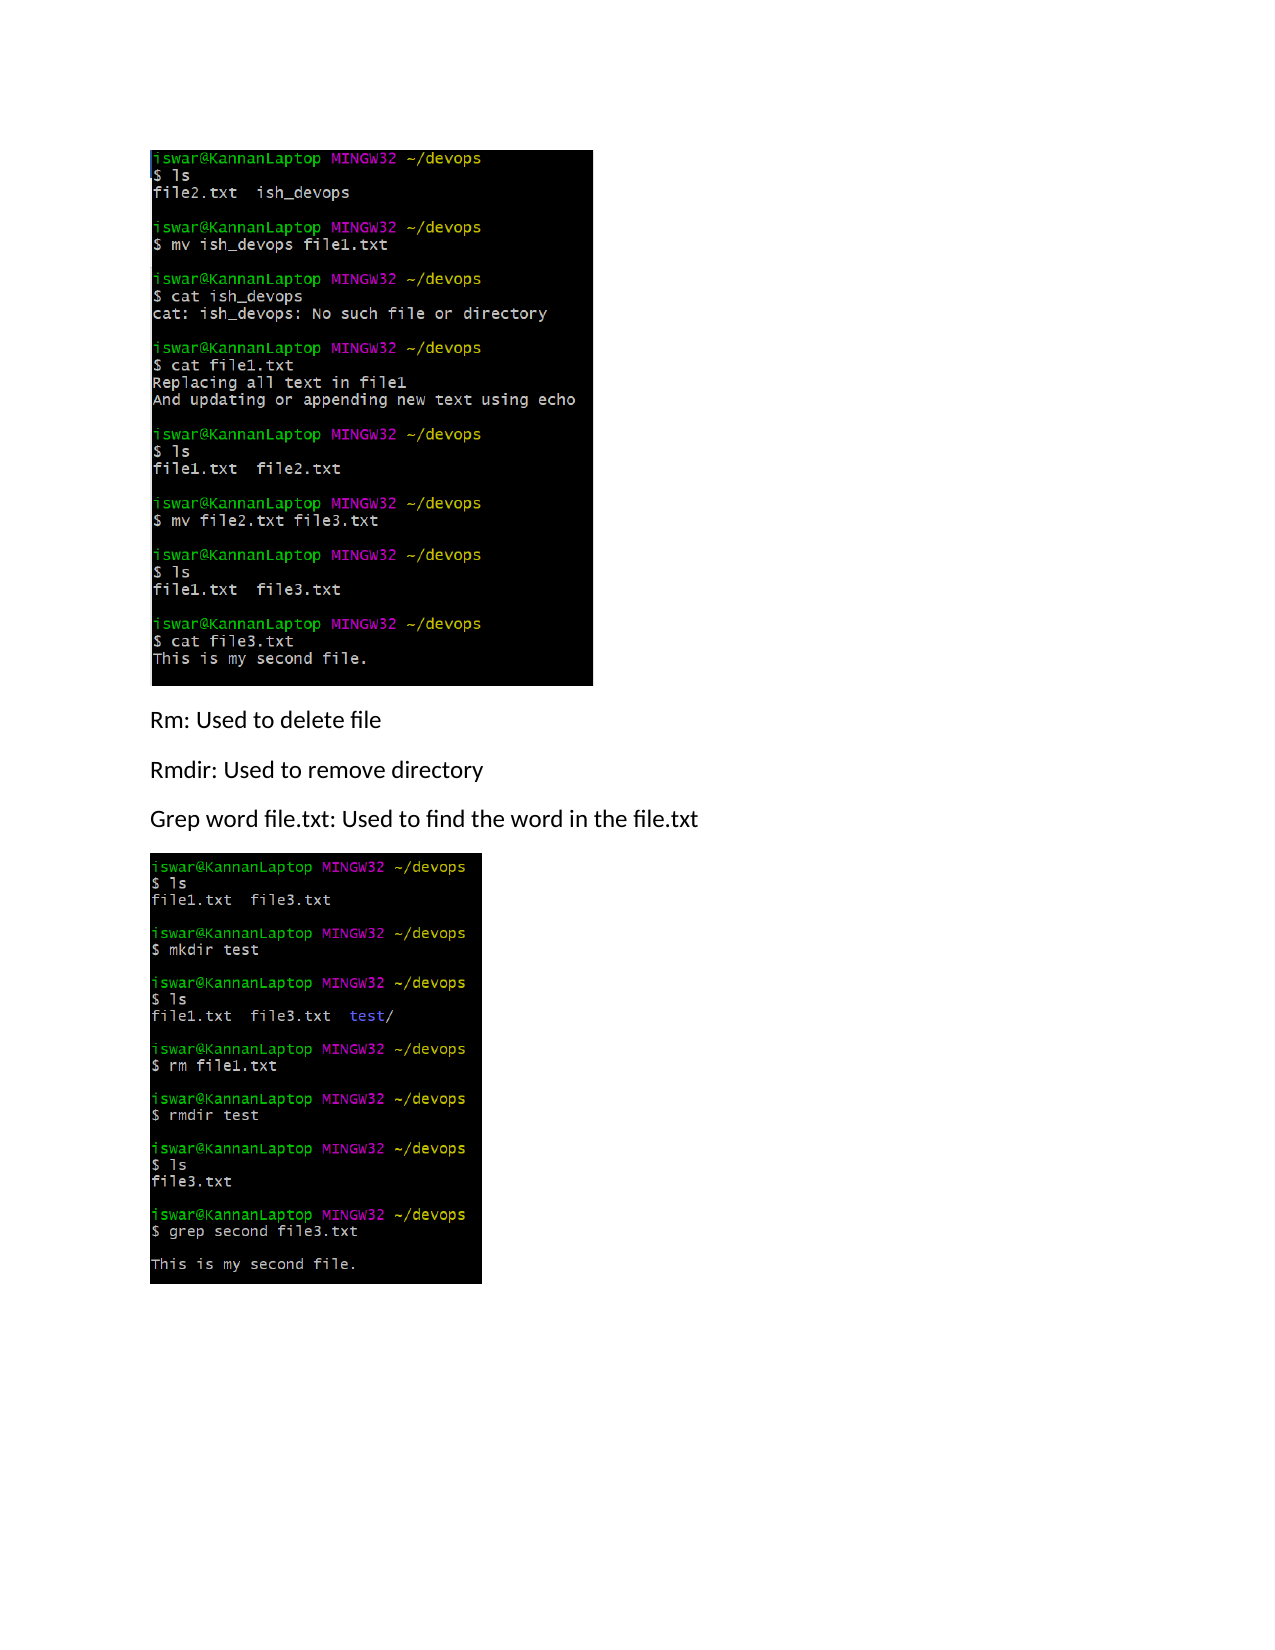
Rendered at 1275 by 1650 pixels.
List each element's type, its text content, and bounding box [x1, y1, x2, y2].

text Rmdir: Used to remove directory [150, 754, 1125, 784]
text Rm: Used to delete file [150, 704, 1125, 735]
picture [150, 853, 482, 1284]
picture [150, 150, 594, 686]
text Grep word file.txt: Used to find the word in the file.txt [150, 803, 1125, 834]
